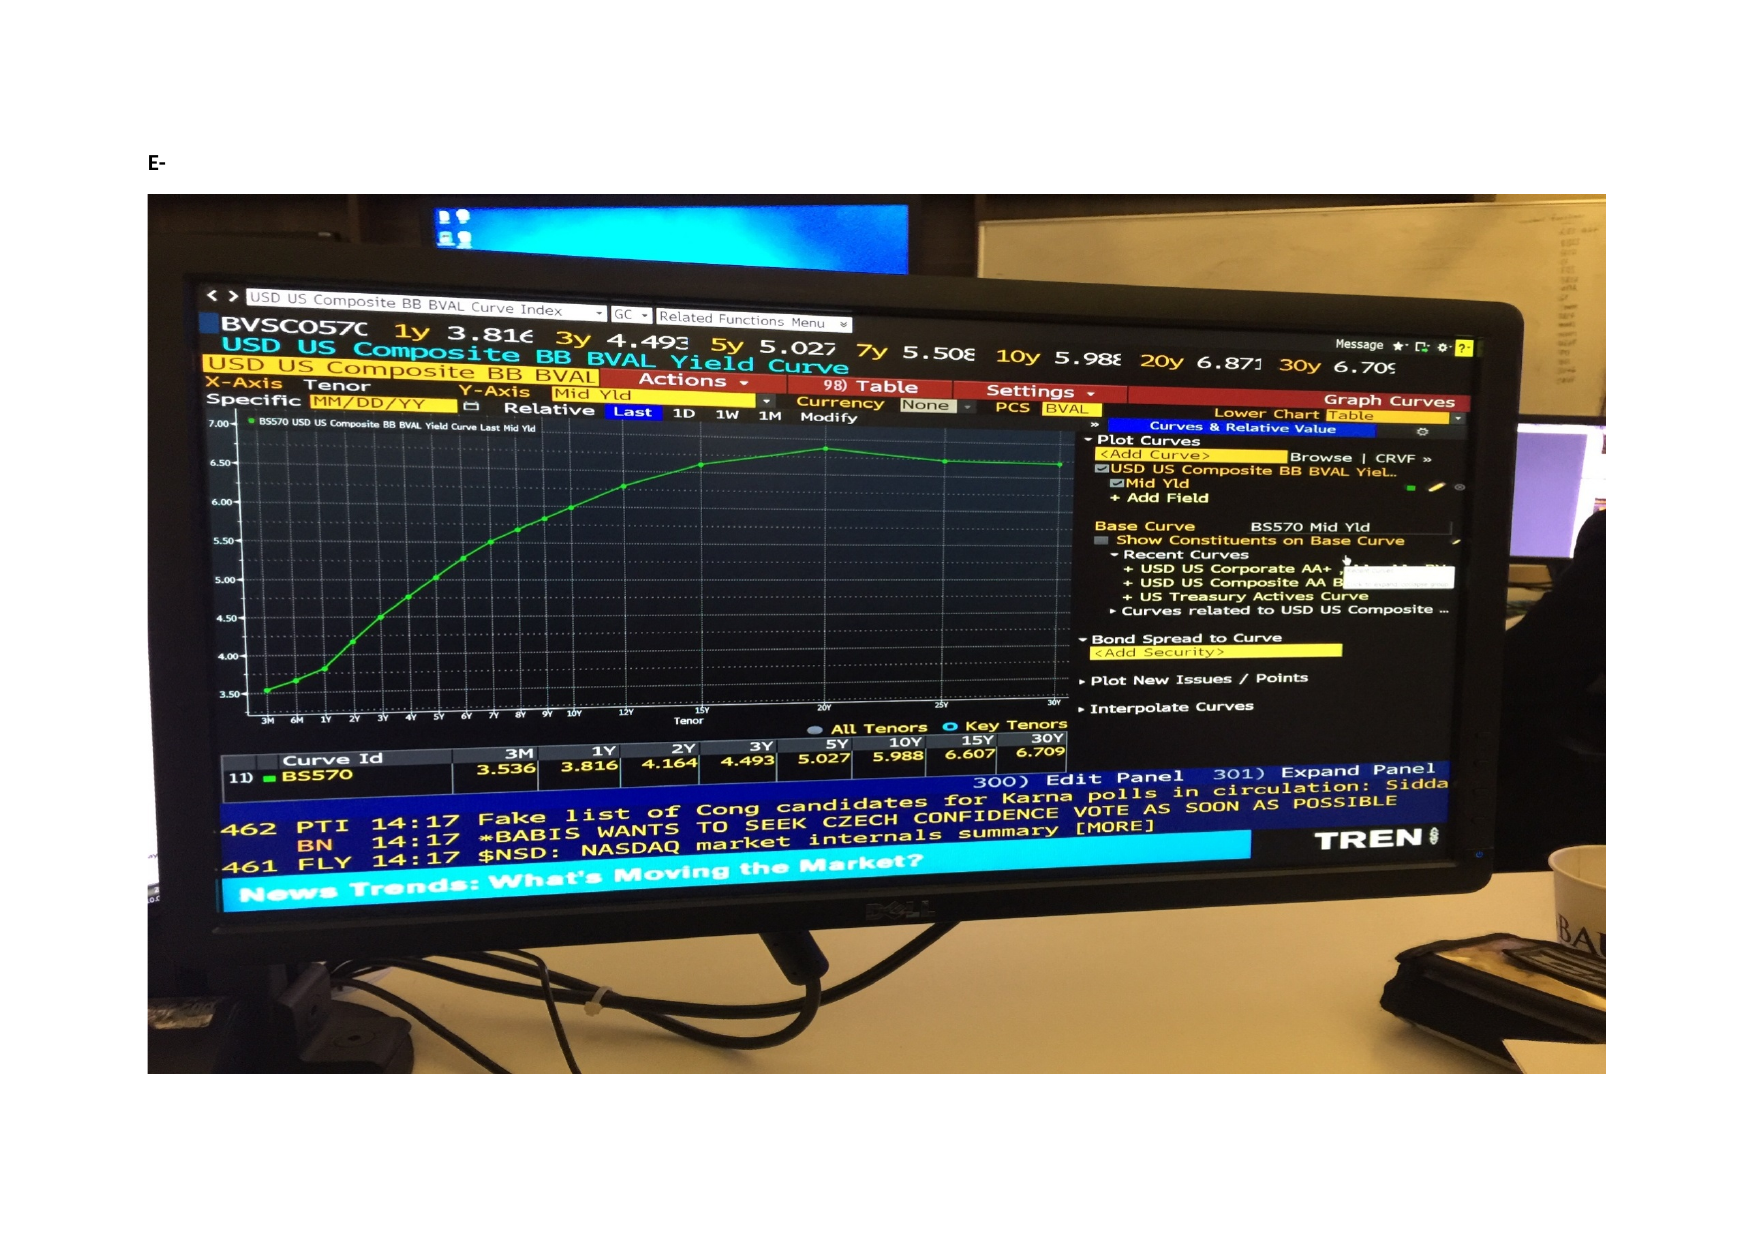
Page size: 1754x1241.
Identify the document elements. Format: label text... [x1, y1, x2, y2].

picture [147, 194, 1606, 1074]
text E- [148, 148, 1606, 176]
